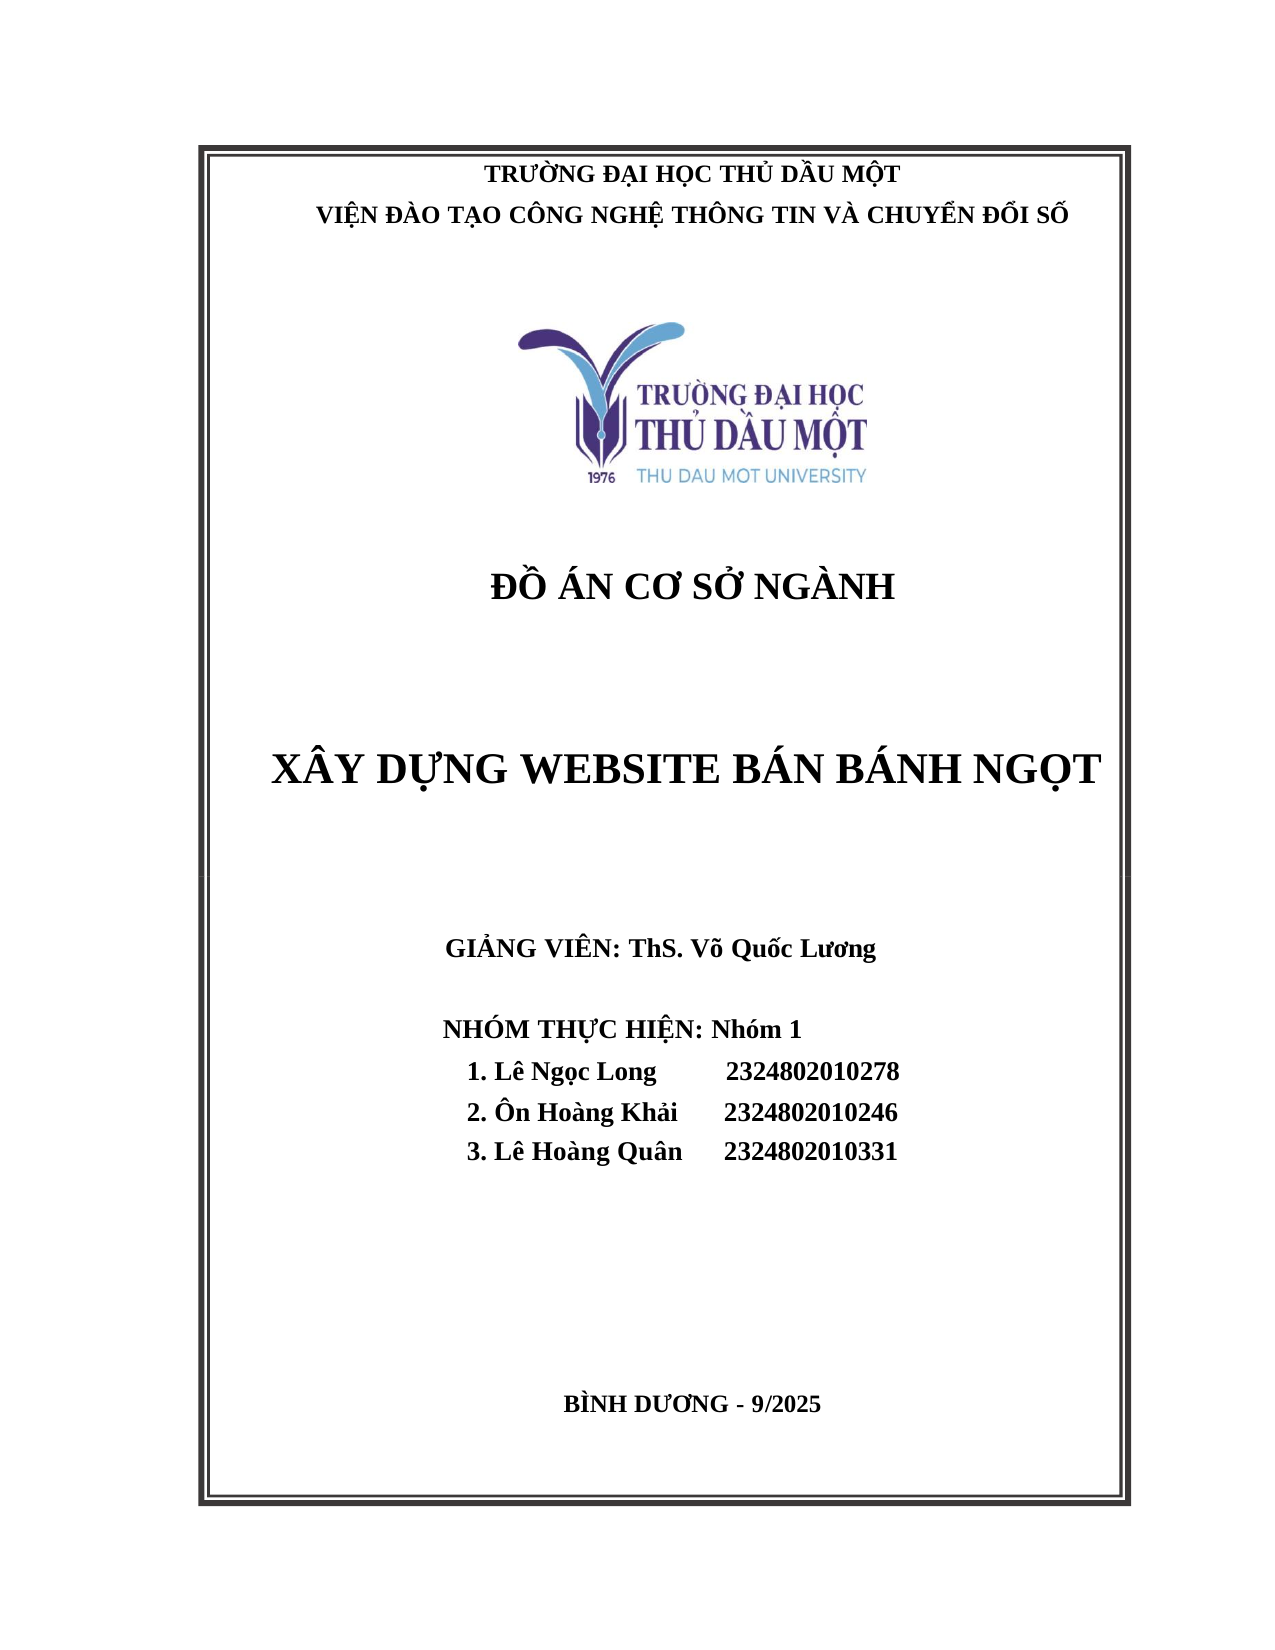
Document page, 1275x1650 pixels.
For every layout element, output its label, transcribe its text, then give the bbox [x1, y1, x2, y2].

text NHÓM THỰC HIỆN: Nhóm 1 [443, 1014, 1162, 1045]
subtitle TRƯỜNG ĐẠI HỌC THỦ DẦU MỘT [271, 159, 1114, 188]
picture [518, 322, 867, 483]
table_cell 2. Ôn Hoàng Khải [461, 1091, 712, 1132]
text VIỆN ĐÀO TẠO CÔNG NGHỆ THÔNG TIN VÀ CHUYỂN ĐỔI SỐ [271, 200, 1114, 229]
text GIẢNG VIÊN: ThS. Võ Quốc Lương [223, 932, 1098, 963]
table_header 1. Lê Ngọc Long [461, 1056, 712, 1091]
title XÂY DỰNG WEBSITE BÁN BÁNH NGỌT [187, 743, 1162, 793]
table_cell 2324802010246 [713, 1091, 907, 1132]
table_header 2324802010278 [713, 1056, 907, 1091]
table_cell 3. Lê Hoàng Quân [461, 1132, 712, 1168]
subtitle BÌNH DƯƠNG - 9/2025 [271, 1389, 1114, 1418]
table_cell 2324802010331 [713, 1132, 907, 1168]
text ĐỒ ÁN CƠ SỞ NGÀNH [271, 563, 1114, 607]
